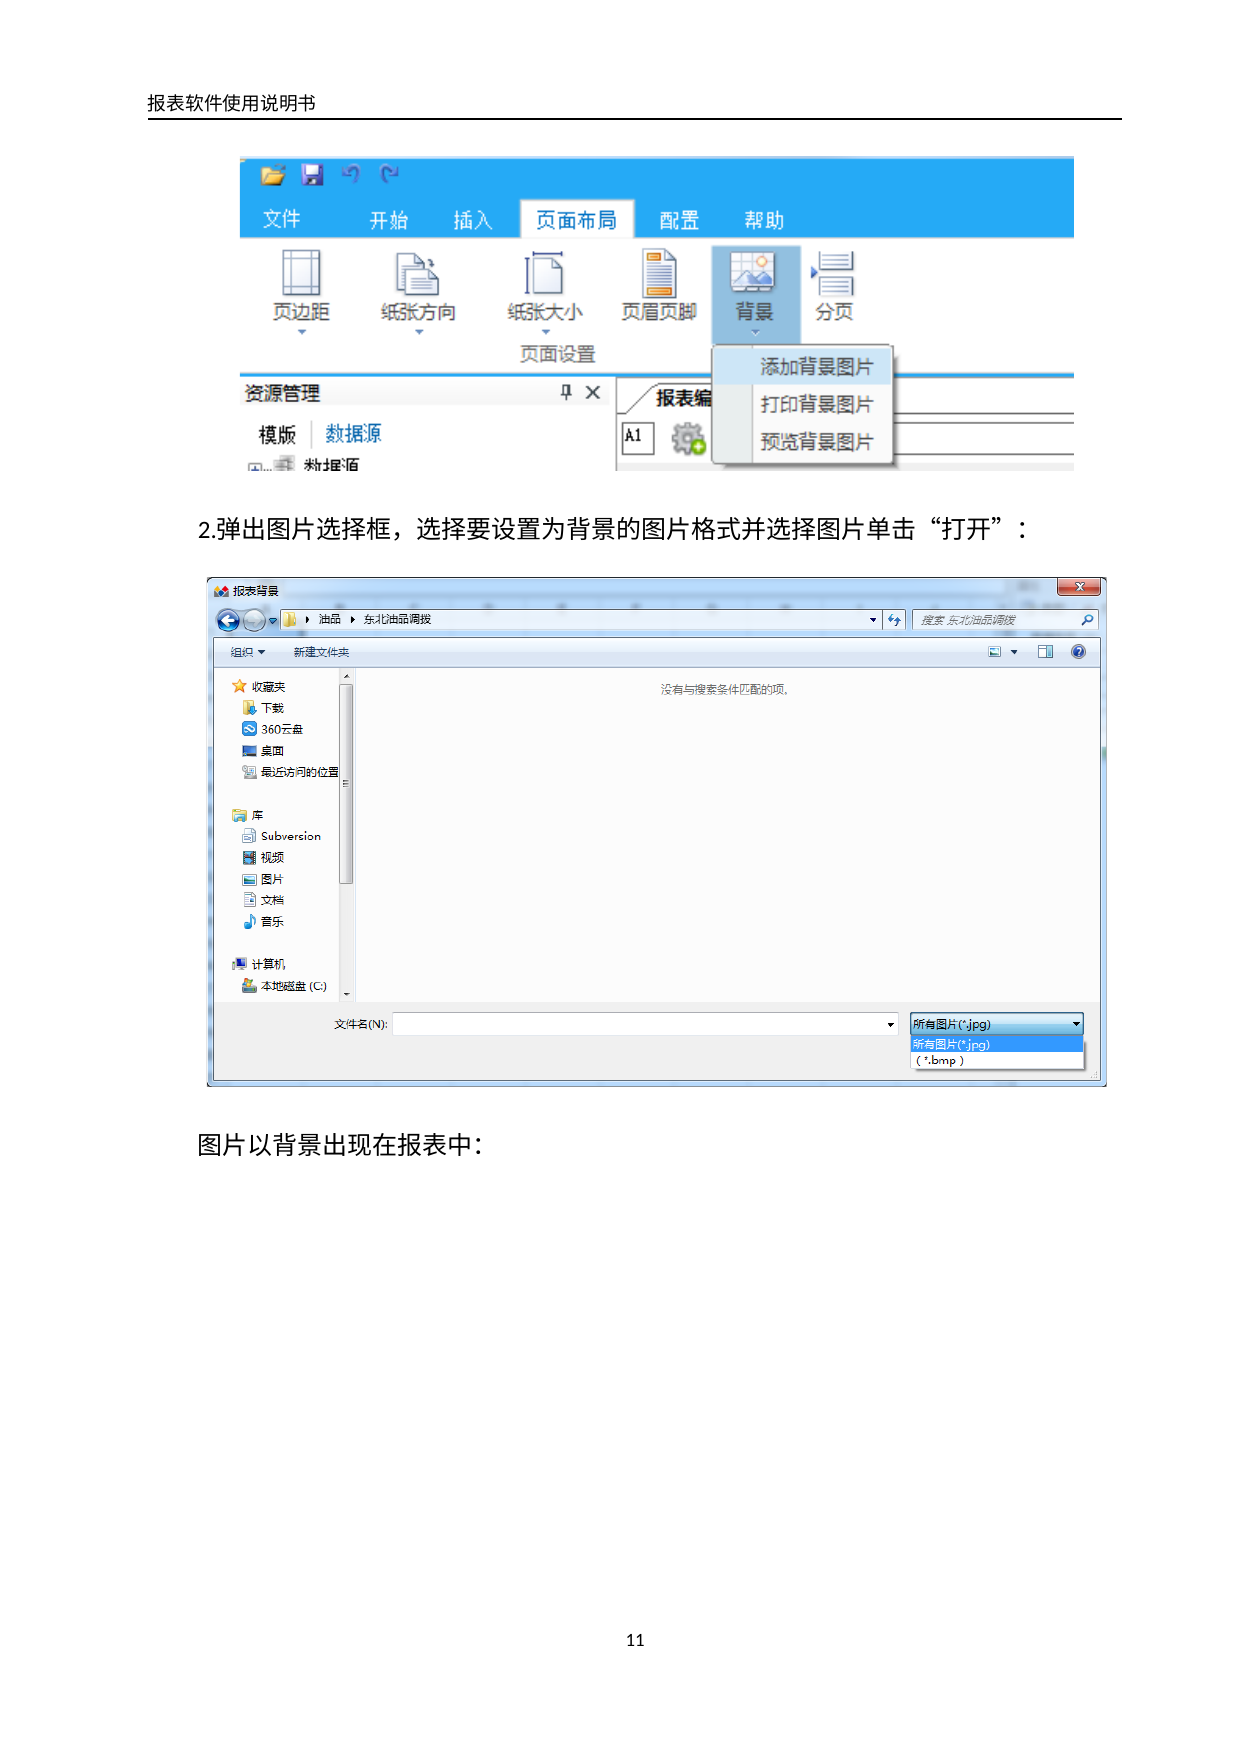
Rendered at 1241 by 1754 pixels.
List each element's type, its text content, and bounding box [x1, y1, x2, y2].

picture [206, 577, 1107, 1087]
text 2.弹出图片选择框，选择要设置为背景的图片格式并选择图片单击“打开”： [148, 495, 1122, 560]
text 图片以背景出现在报表中： [148, 1111, 1122, 1176]
picture [239, 156, 1074, 471]
